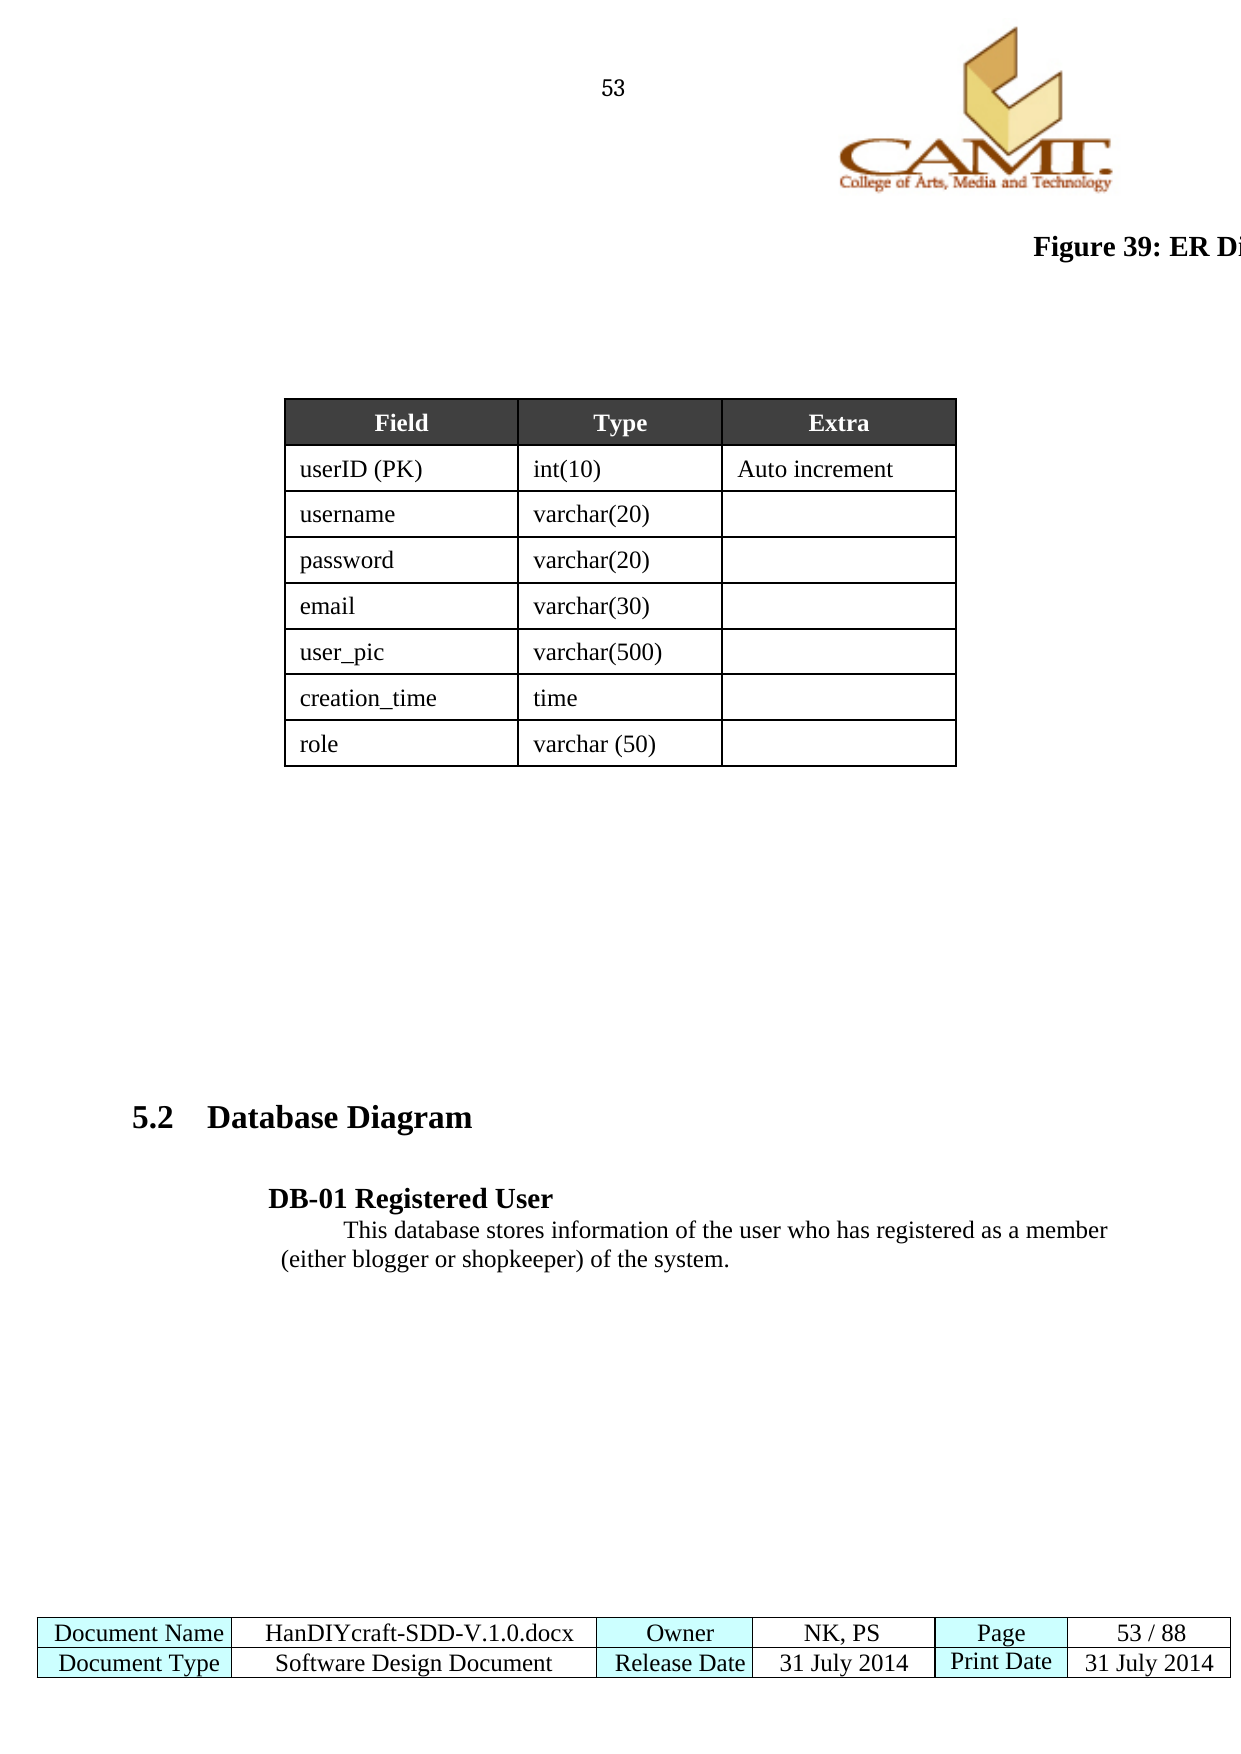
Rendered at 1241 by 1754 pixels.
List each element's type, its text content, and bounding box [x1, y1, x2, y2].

table_cell email [286, 584, 517, 627]
table_cell time [519, 675, 721, 719]
table_header Field [286, 400, 517, 444]
table_cell varchar(30) [519, 584, 721, 627]
list Database Diagram [132, 1098, 1108, 1136]
table_cell int(10) [519, 446, 721, 490]
text This database stores information of the user who has registered as a member (either blogger or shopkeeper) of the system. [281, 1215, 1108, 1273]
table_cell varchar(500) [519, 630, 721, 673]
table_cell varchar(20) [519, 538, 721, 582]
table_cell [723, 492, 955, 536]
table_cell [723, 675, 955, 719]
table_cell [723, 584, 955, 627]
table_cell [723, 721, 955, 765]
table_cell [723, 538, 955, 582]
table_header Extra [723, 400, 955, 444]
text DB-01 Registered User [118, 1182, 1108, 1215]
table_header Type [519, 400, 721, 444]
table_cell [723, 630, 955, 673]
table_cell creation_time [286, 675, 517, 719]
table_cell role [286, 721, 517, 765]
table_cell varchar (50) [519, 721, 721, 765]
picture [755, 18, 1221, 207]
table_cell username [286, 492, 517, 536]
table_cell user_pic [286, 630, 517, 673]
table_cell userID (PK) [286, 446, 517, 490]
table_cell varchar(20) [519, 492, 721, 536]
table_cell password [286, 538, 517, 582]
table_cell Auto increment [723, 446, 955, 490]
